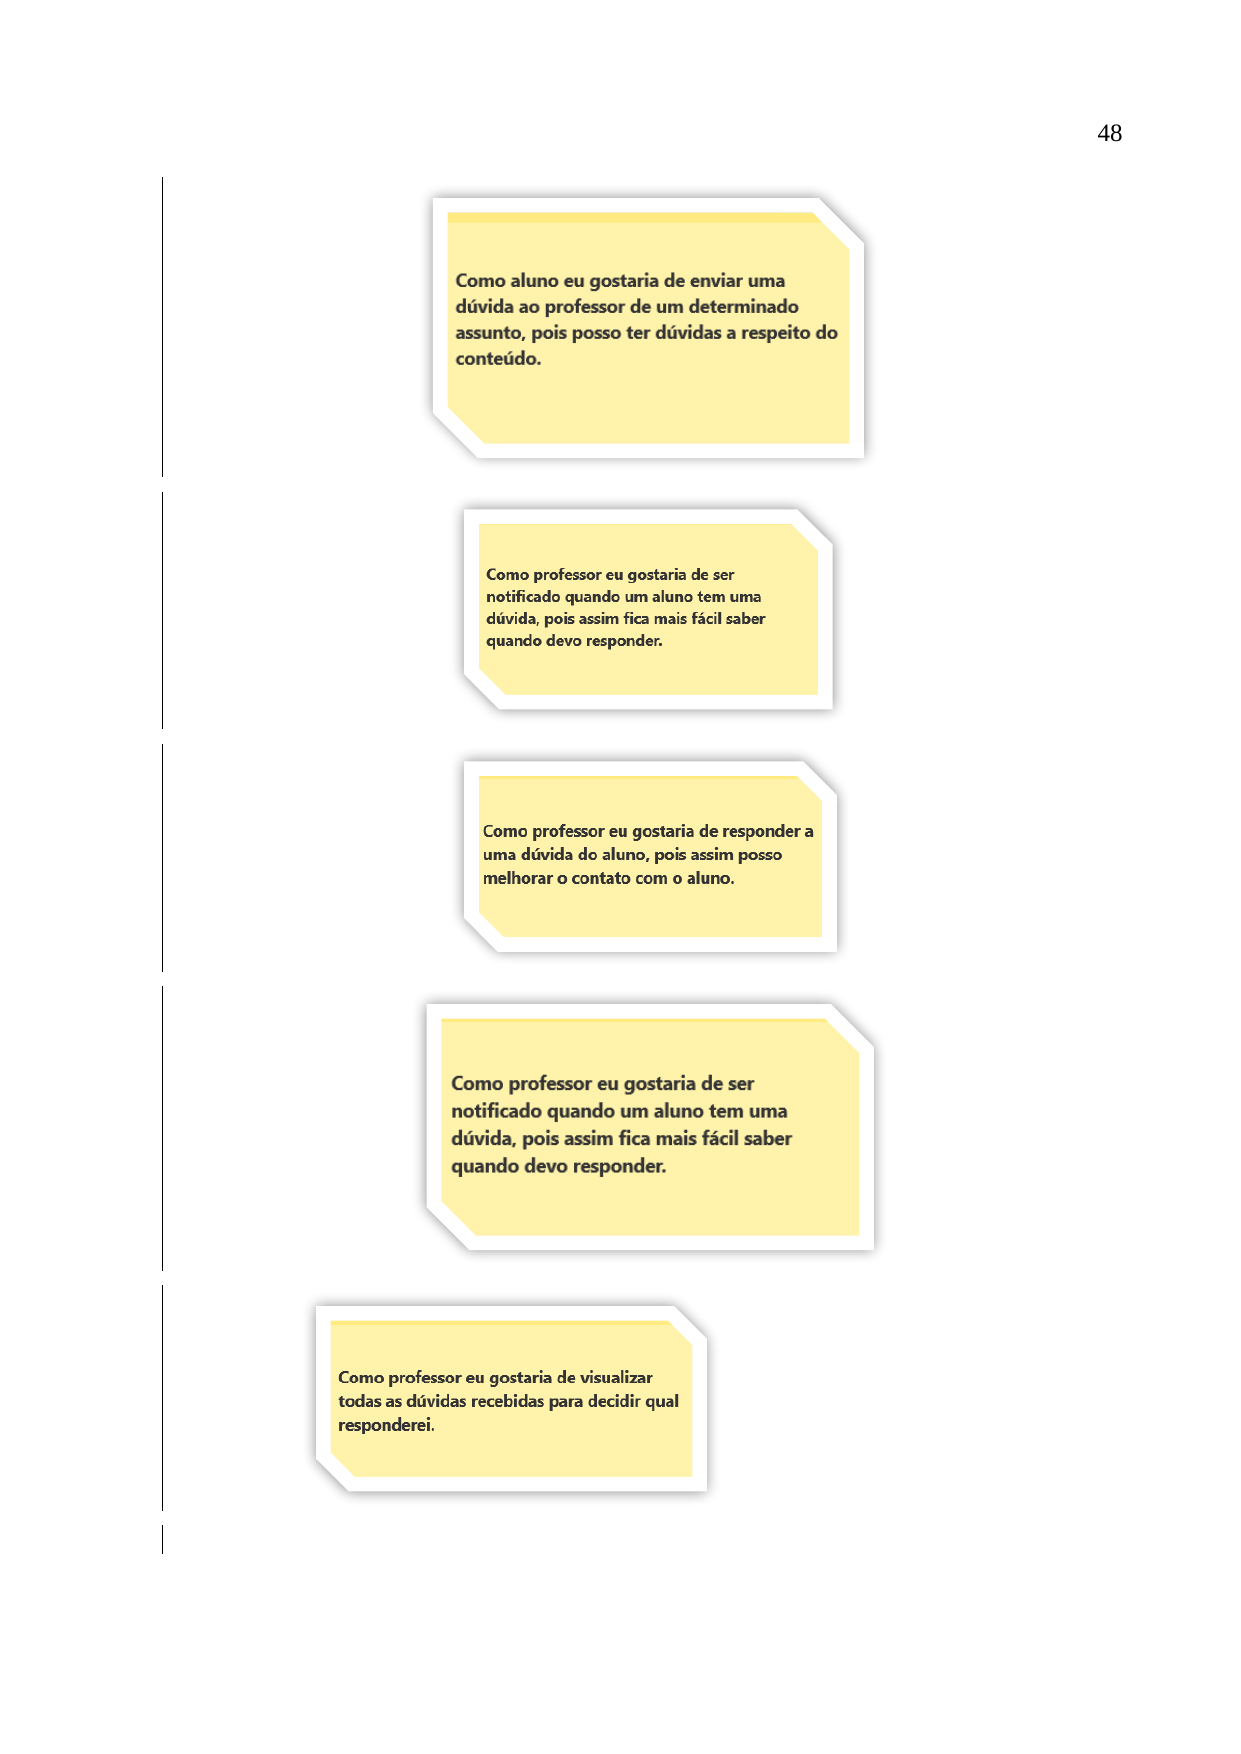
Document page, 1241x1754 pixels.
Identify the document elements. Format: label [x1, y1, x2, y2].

picture [442, 1019, 859, 1235]
picture [479, 776, 822, 937]
picture [479, 525, 818, 694]
picture [331, 1321, 692, 1476]
picture [448, 213, 849, 443]
